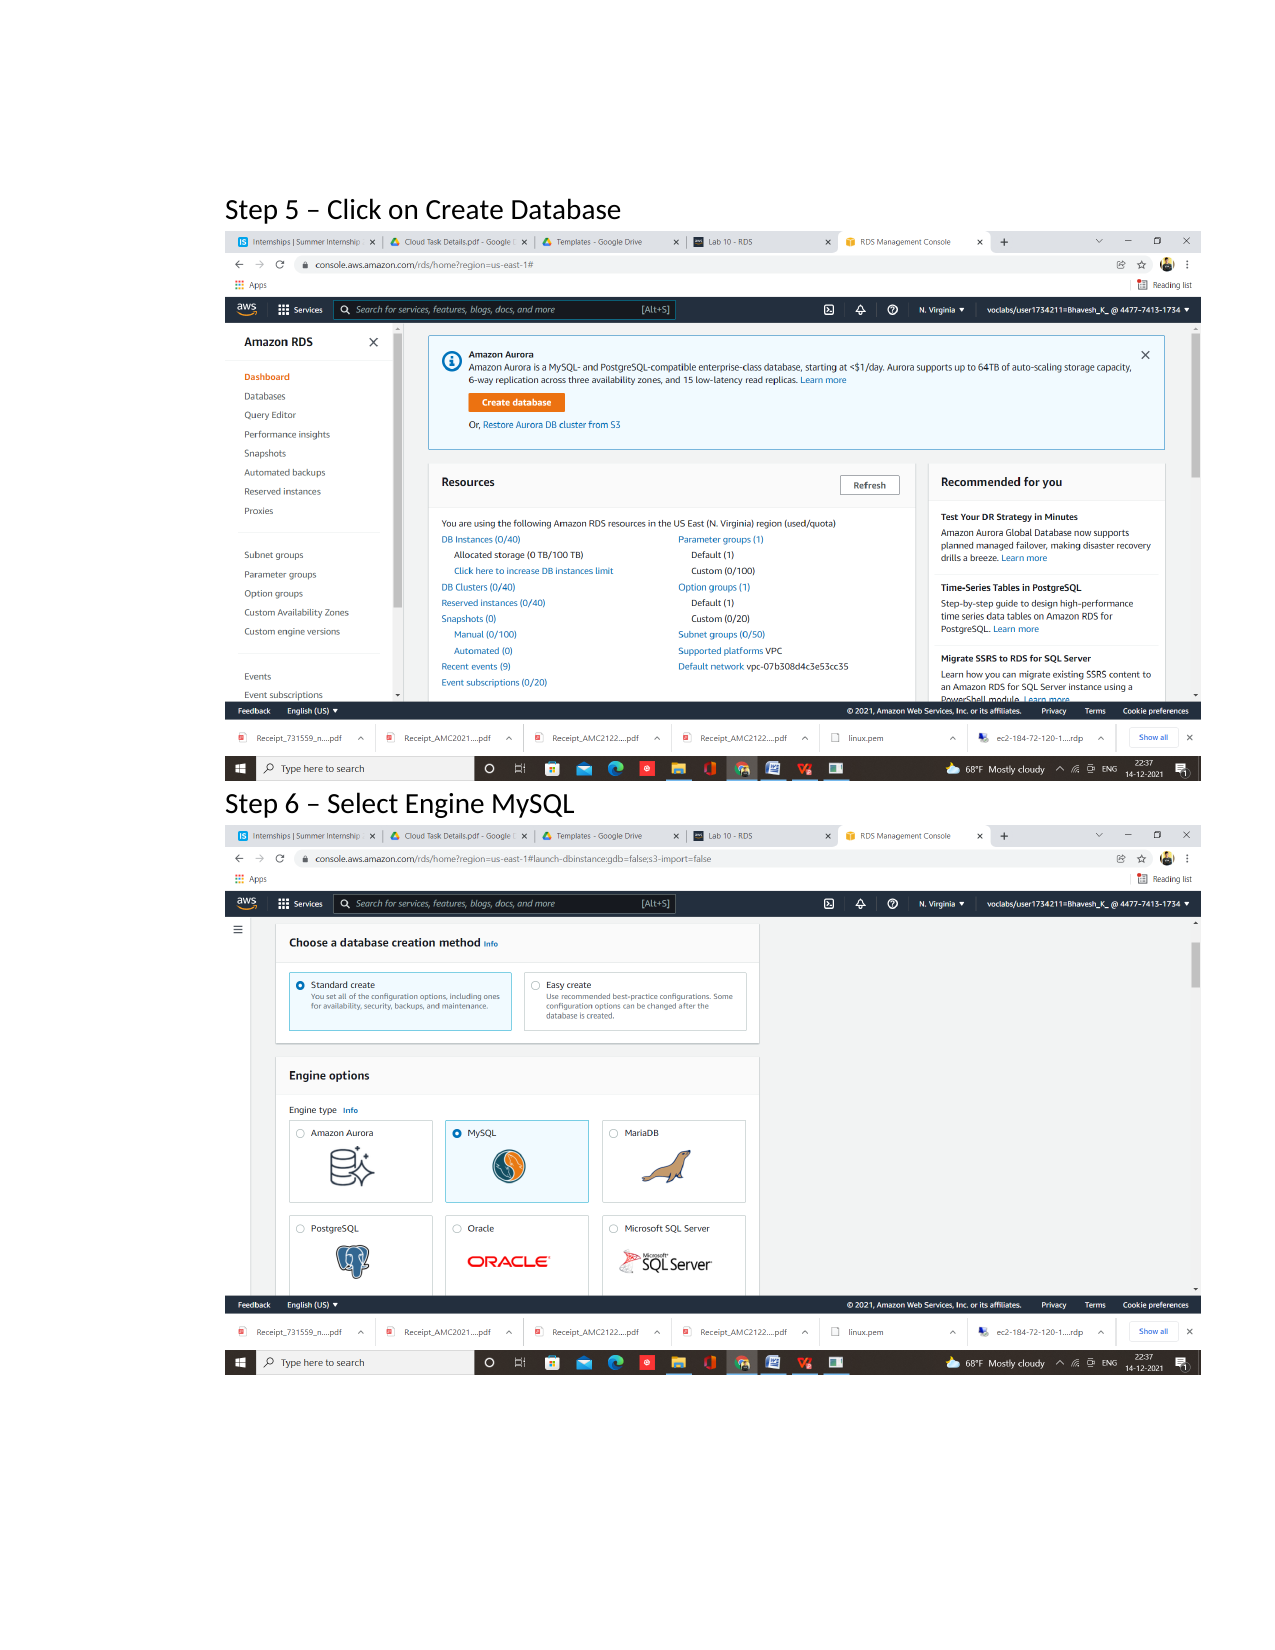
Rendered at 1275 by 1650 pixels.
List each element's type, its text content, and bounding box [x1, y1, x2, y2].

list Step 5 – Click on Create Database [225, 191, 1125, 227]
picture [225, 231, 1201, 781]
list Step 6 – Select Engine MySQL [225, 785, 1125, 821]
picture [225, 825, 1201, 1375]
